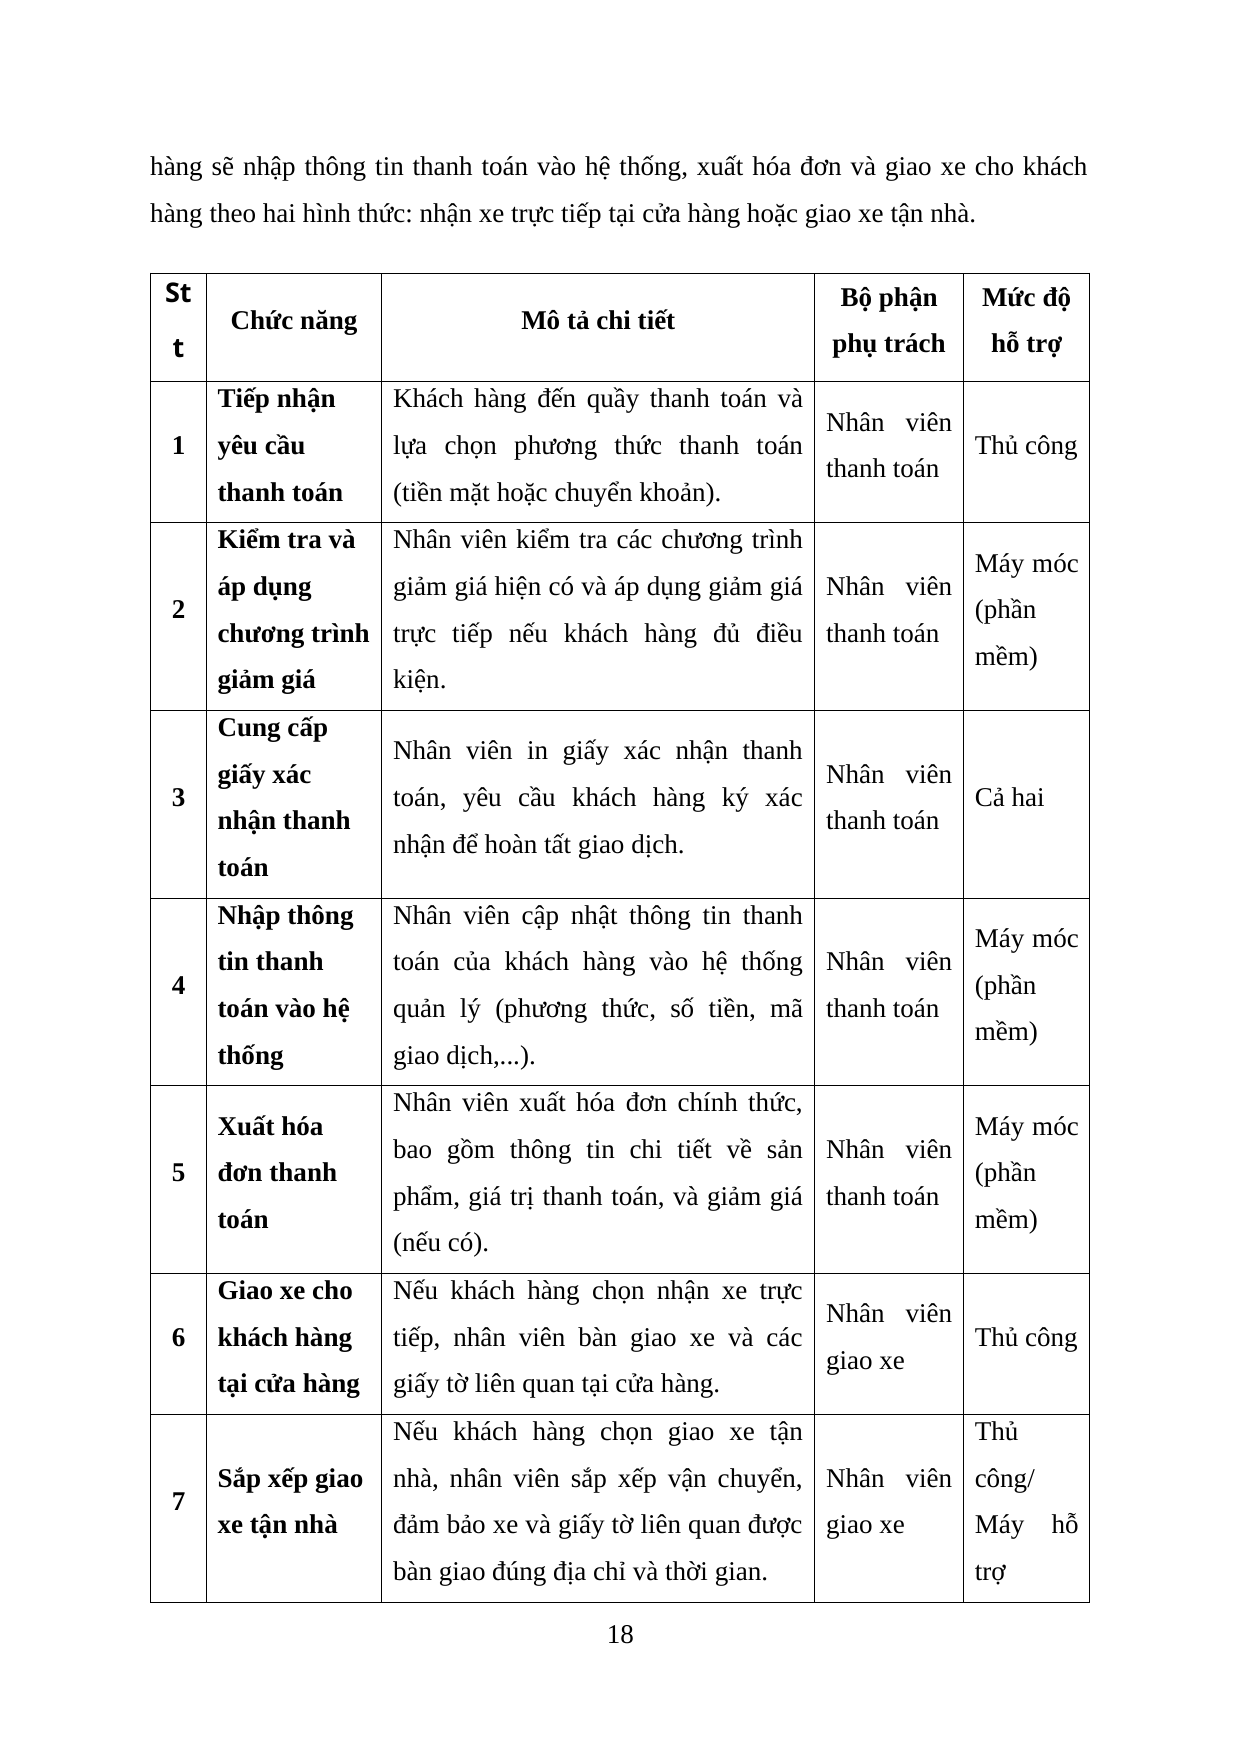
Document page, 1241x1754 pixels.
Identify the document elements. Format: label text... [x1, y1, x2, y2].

table_cell Nhân viên kiểm tra các chương trình giảm giá hiện có và áp dụng giảm giá trực tiếp nếu khách hàng đủ điều kiện. [382, 523, 814, 710]
table_cell Nhân viên thanh toán [815, 523, 963, 710]
table_cell 5 [151, 1086, 206, 1273]
table_cell Nhân viên in giấy xác nhận thanh toán, yêu cầu khách hàng ký xác nhận để hoàn tất giao dịch. [382, 711, 814, 898]
table_cell Khách hàng đến quầy thanh toán và lựa chọn phương thức thanh toán (tiền mặt hoặc chuyển khoản). [382, 382, 814, 522]
table_cell Giao xe cho khách hàng tại cửa hàng [207, 1274, 381, 1414]
table_cell Nhân viên thanh toán [815, 711, 963, 898]
table_cell 1 [151, 382, 206, 522]
table_cell Thủ công [964, 382, 1089, 522]
table_cell Cung cấp giấy xác nhận thanh toán [207, 711, 381, 898]
table_cell Thủ công [964, 1274, 1089, 1414]
table_cell Cả hai [964, 711, 1089, 898]
table_cell Nhân viên giao xe [815, 1274, 963, 1414]
table_cell Nhập thông tin thanh toán vào hệ thống [207, 899, 381, 1085]
table_cell 2 [151, 523, 206, 710]
table_cell Kiểm tra và áp dụng chương trình giảm giá [207, 523, 381, 710]
table_cell Nhân viên thanh toán [815, 1086, 963, 1273]
table_cell Máy móc (phần mềm) [964, 1086, 1089, 1273]
table_header Mô tả chi tiết [382, 274, 814, 381]
table_cell 3 [151, 711, 206, 898]
table_header Mức độ hỗ trợ [964, 274, 1089, 381]
table_cell Nhân viên giao xe [815, 1415, 963, 1602]
table_cell Máy móc (phần mềm) [964, 899, 1089, 1085]
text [150, 150, 1090, 228]
table_cell Xuất hóa đơn thanh toán [207, 1086, 381, 1273]
table_cell 4 [151, 899, 206, 1085]
table_header Stt [151, 274, 206, 381]
table_cell Tiếp nhận yêu cầu thanh toán [207, 382, 381, 522]
table_cell Nhân viên thanh toán [815, 382, 963, 522]
table_header Chức năng [207, 274, 381, 381]
table_cell Nhân viên cập nhật thông tin thanh toán của khách hàng vào hệ thống quản lý (phương thức, số tiền, mã giao dịch,...). [382, 899, 814, 1085]
table_cell 7 [151, 1415, 206, 1602]
table_header Bộ phận phụ trách [815, 274, 963, 381]
table_cell Nếu khách hàng chọn nhận xe trực tiếp, nhân viên bàn giao xe và các giấy tờ liên quan tại cửa hàng. [382, 1274, 814, 1414]
table_cell Sắp xếp giao xe tận nhà [207, 1415, 381, 1602]
table_cell Thủ công/ Máy hỗ trợ [964, 1415, 1089, 1602]
table_cell Nếu khách hàng chọn giao xe tận nhà, nhân viên sắp xếp vận chuyển, đảm bảo xe và giấy tờ liên quan được bàn giao đúng địa chỉ và thời gian. [382, 1415, 814, 1602]
table_cell Nhân viên thanh toán [815, 899, 963, 1085]
table_cell Nhân viên xuất hóa đơn chính thức, bao gồm thông tin chi tiết về sản phẩm, giá trị thanh toán, và giảm giá (nếu có). [382, 1086, 814, 1273]
table_cell Máy móc (phần mềm) [964, 523, 1089, 710]
table_cell 6 [151, 1274, 206, 1414]
